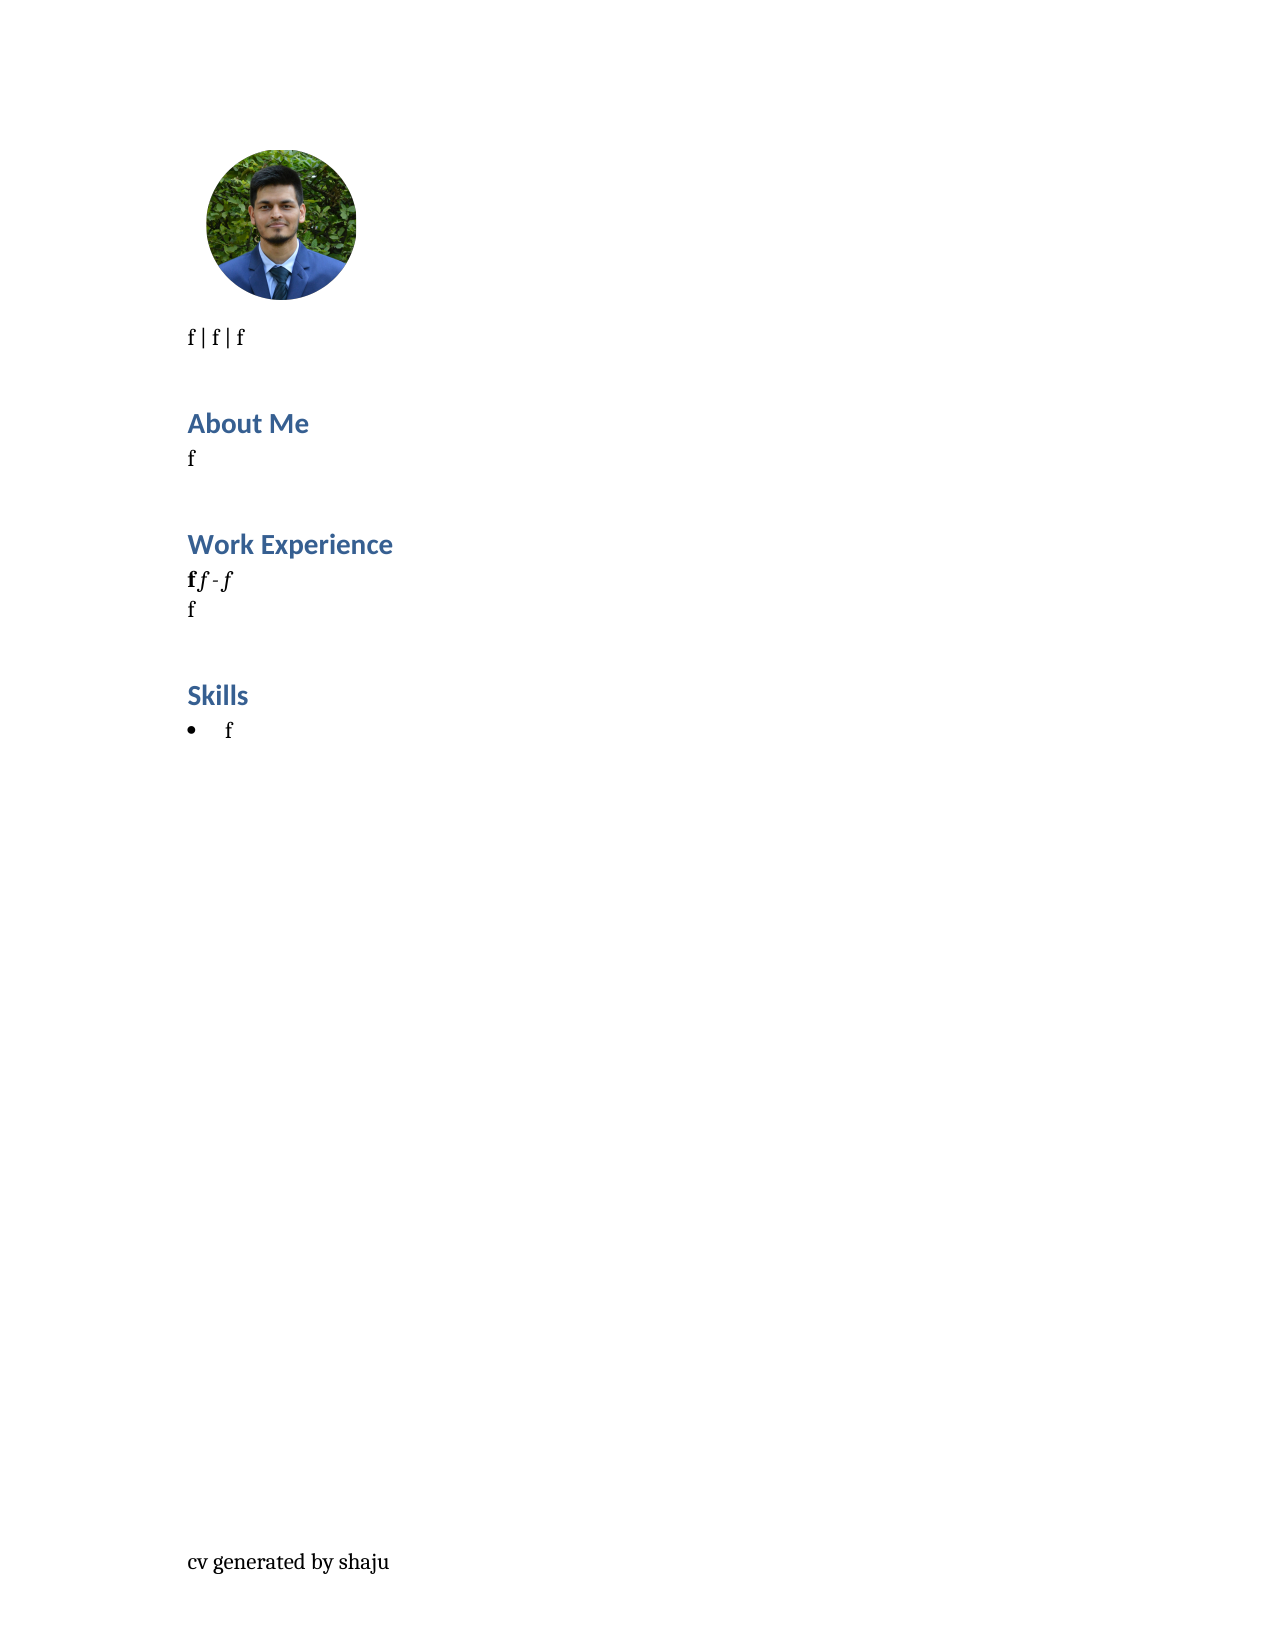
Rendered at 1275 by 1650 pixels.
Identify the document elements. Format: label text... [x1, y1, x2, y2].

list f [187, 718, 1087, 745]
text f | f | f [187, 325, 1087, 351]
subtitle Skills [187, 677, 1087, 713]
picture [206, 150, 357, 300]
subtitle About Me [187, 405, 1087, 441]
text f f - f f [187, 567, 1087, 623]
text f [187, 446, 1087, 472]
subtitle Work Experience [187, 526, 1087, 562]
